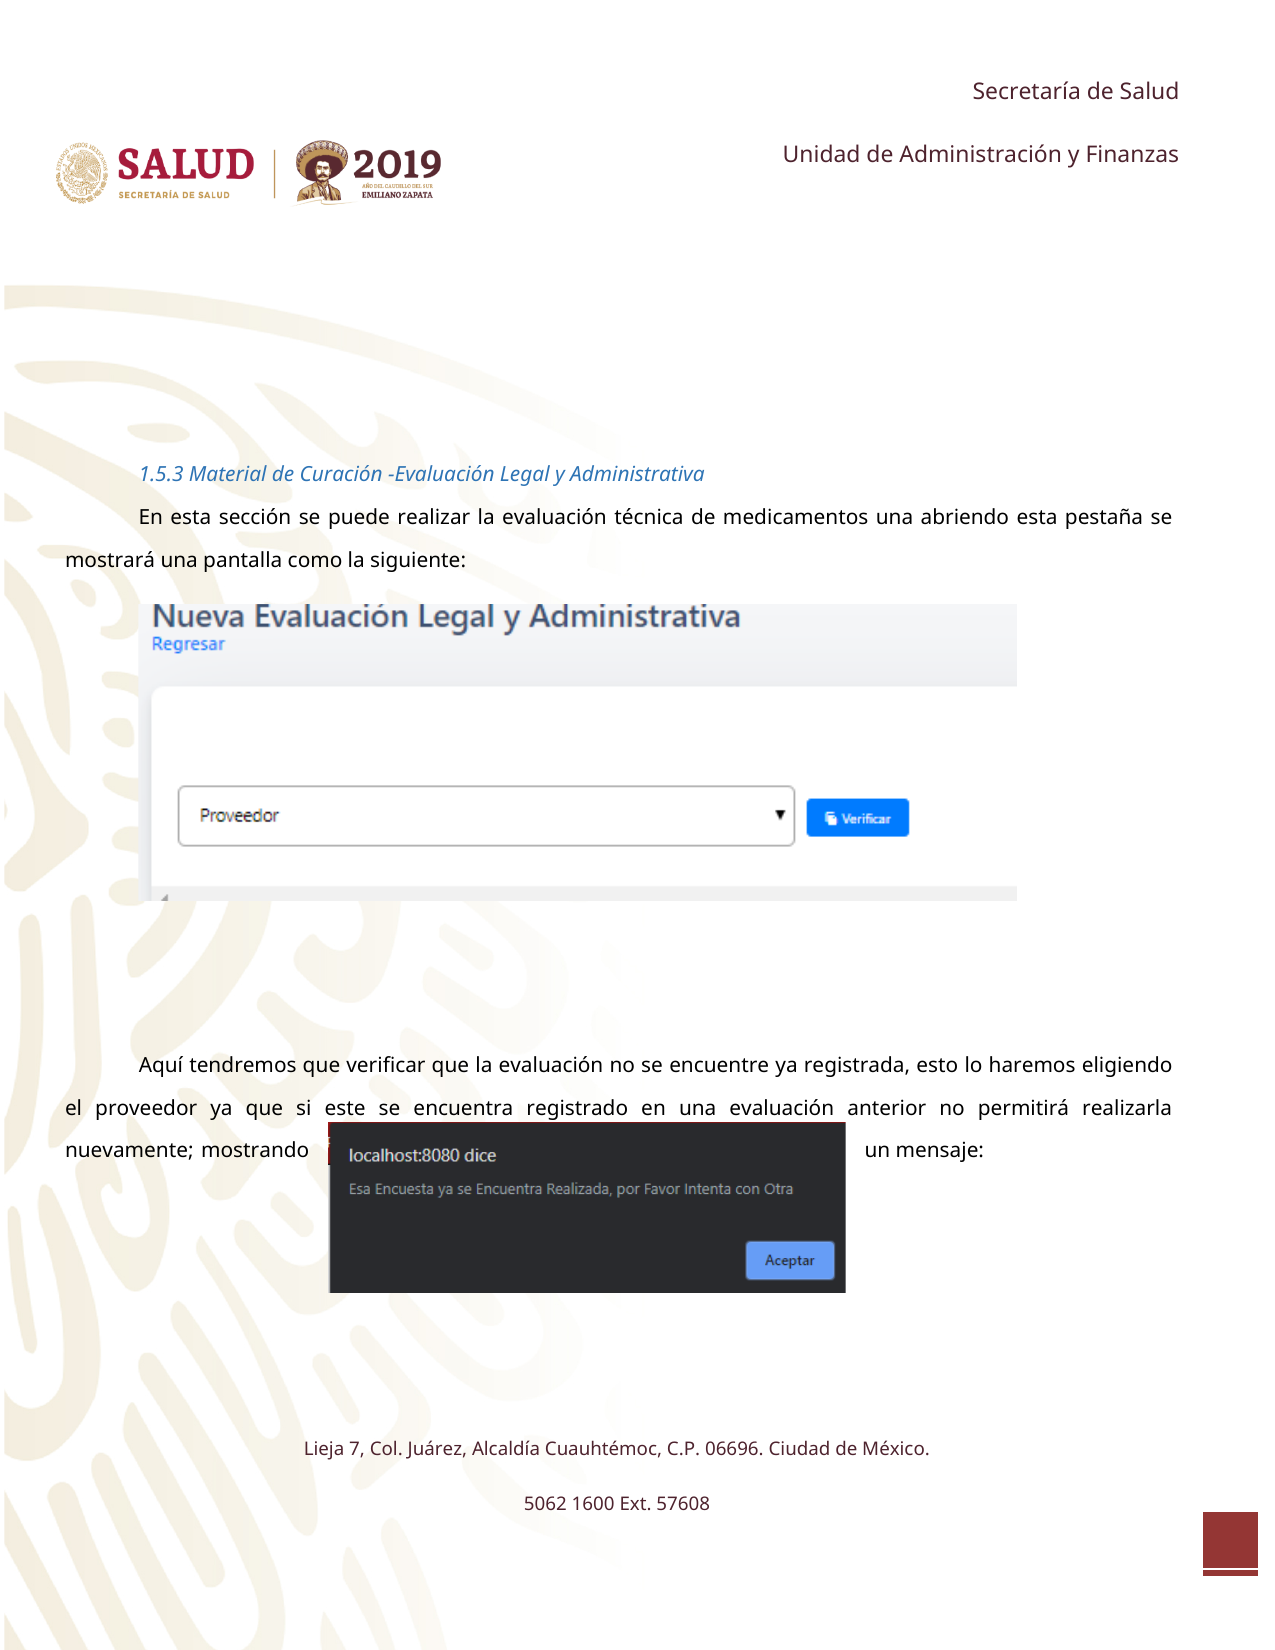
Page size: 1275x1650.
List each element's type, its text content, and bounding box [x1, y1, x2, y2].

text En esta sección se puede realizar la evaluación técnica de medicamentos una abriendo esta pestaña se mostrará una pantalla como la siguiente: [65, 502, 1174, 573]
subtitle 1.5.3 Material de Curación -Evaluación Legal y Administrativa [64, 459, 1179, 488]
text Aquí tendremos que verificar que la evaluación no se encuentre ya registrada, esto lo haremos eligiendo el proveedor ya que si este se encuentra registrado en una evaluación anterior no permitirá realizarla nuevamente; mostrando un mensaje: [65, 1050, 1174, 1164]
picture [4, 0, 1275, 1650]
